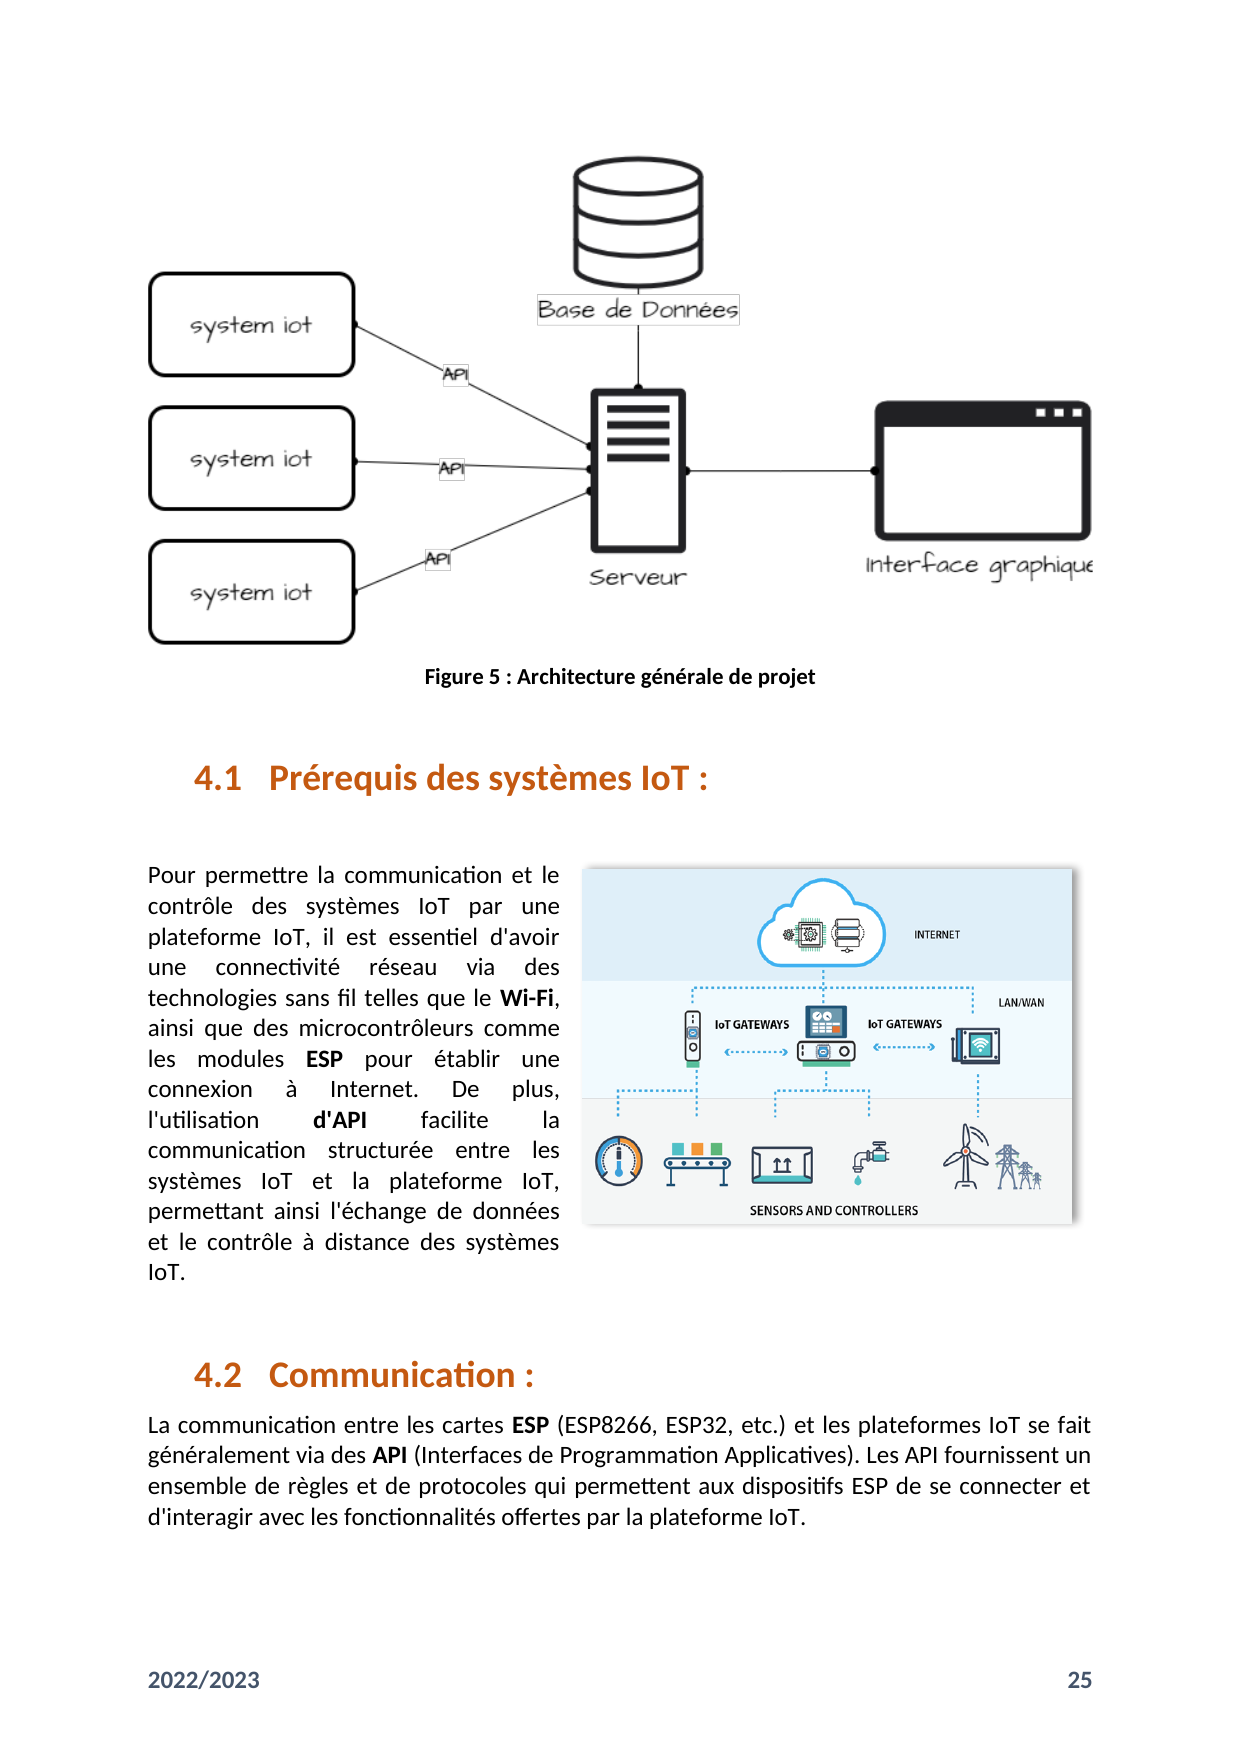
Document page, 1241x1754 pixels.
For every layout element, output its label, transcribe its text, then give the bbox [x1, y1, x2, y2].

picture [147, 147, 1093, 646]
picture [582, 869, 1072, 1224]
subtitle Prérequis des systèmes IoT : [194, 754, 1093, 800]
subtitle Communication : [194, 1351, 1093, 1397]
text Figure 5 : Architecture générale de projet [148, 662, 1093, 690]
text La communication entre les cartes ESP (ESP8266, ESP32, etc.) et les plateformes IoT se fait généralement via des API (Interfaces de Programmation Applicatives). Les API fournissent un ensemble de règles et de protocoles qui permettent aux dispositifs ESP de se connecter et d'interagir avec les fonctionnalités offertes par la plateforme IoT. [148, 1409, 1093, 1531]
